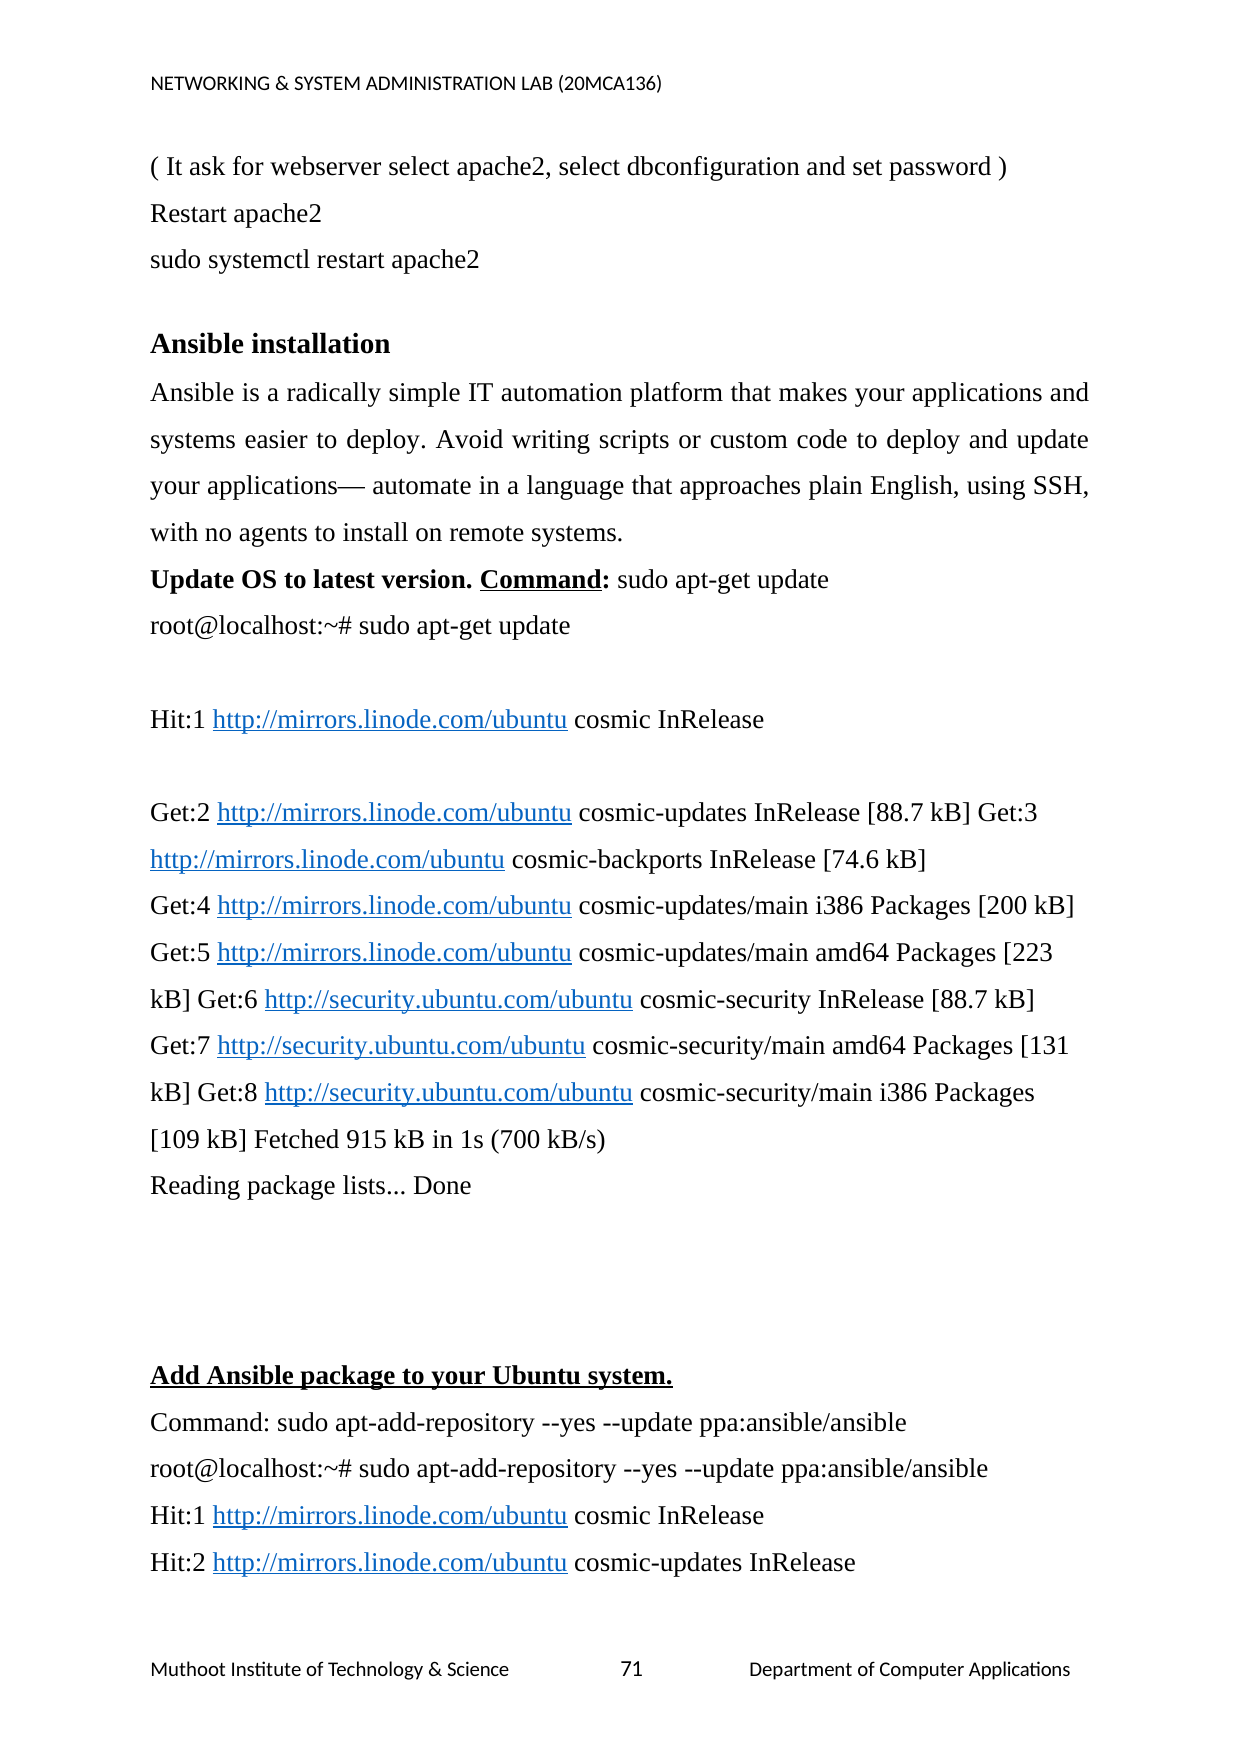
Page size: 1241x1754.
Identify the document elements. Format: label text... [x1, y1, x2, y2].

text Hit:2 http://mirrors.linode.com/ubuntu cosmic-updates InRelease [150, 1546, 1090, 1577]
text Get:4 http://mirrors.linode.com/ubuntu cosmic-updates/main i386 Packages [200 kB] Get:5 http://mirrors.linode.com/ubuntu cosmic-updates/main amd64 Packages [223 kB] Get:6 http://security.ubuntu.com/ubuntu cosmic-security InRelease [88.7 kB] [150, 889, 1090, 1014]
text Get:7 http://security.ubuntu.com/ubuntu cosmic-security/main amd64 Packages [131 kB] Get:8 http://security.ubuntu.com/ubuntu cosmic-security/main i386 Packages [109 kB] Fetched 915 kB in 1s (700 kB/s) [150, 1029, 1090, 1154]
text Reading package lists... Done [150, 1169, 1090, 1201]
text Hit:1 http://mirrors.linode.com/ubuntu cosmic InRelease [150, 703, 1090, 734]
text Get:2 http://mirrors.linode.com/ubuntu cosmic-updates InRelease [88.7 kB] Get:3 http://mirrors.linode.com/ubuntu cosmic-backports InRelease [74.6 kB] [150, 796, 1090, 874]
text Command: sudo apt-add-repository --yes --update ppa:ansible/ansible root@localhost:~# sudo apt-add-repository --yes --update ppa:ansible/ansible [150, 1406, 1090, 1483]
text Ansible is a radically simple IT automation platform that makes your applications and systems easier to deploy. Avoid writing scripts or custom code to deploy and update your applications— automate in a language that approaches plain English, using SSH, with no agents to install on remote systems. [150, 376, 1090, 547]
text Restart apache2 [150, 197, 1090, 228]
text Ansible installation [150, 326, 1090, 359]
text ( It ask for webserver select apache2, select dbconfiguration and set password ) [150, 150, 1090, 181]
text Update OS to latest version. Command: sudo apt-get update [150, 563, 1090, 594]
text Add Ansible package to your Ubuntu system. [150, 1359, 1090, 1390]
text sudo systemctl restart apache2 [150, 243, 1090, 274]
text root@localhost:~# sudo apt-get update [150, 609, 1090, 641]
text Hit:1 http://mirrors.linode.com/ubuntu cosmic InRelease [150, 1499, 1090, 1530]
